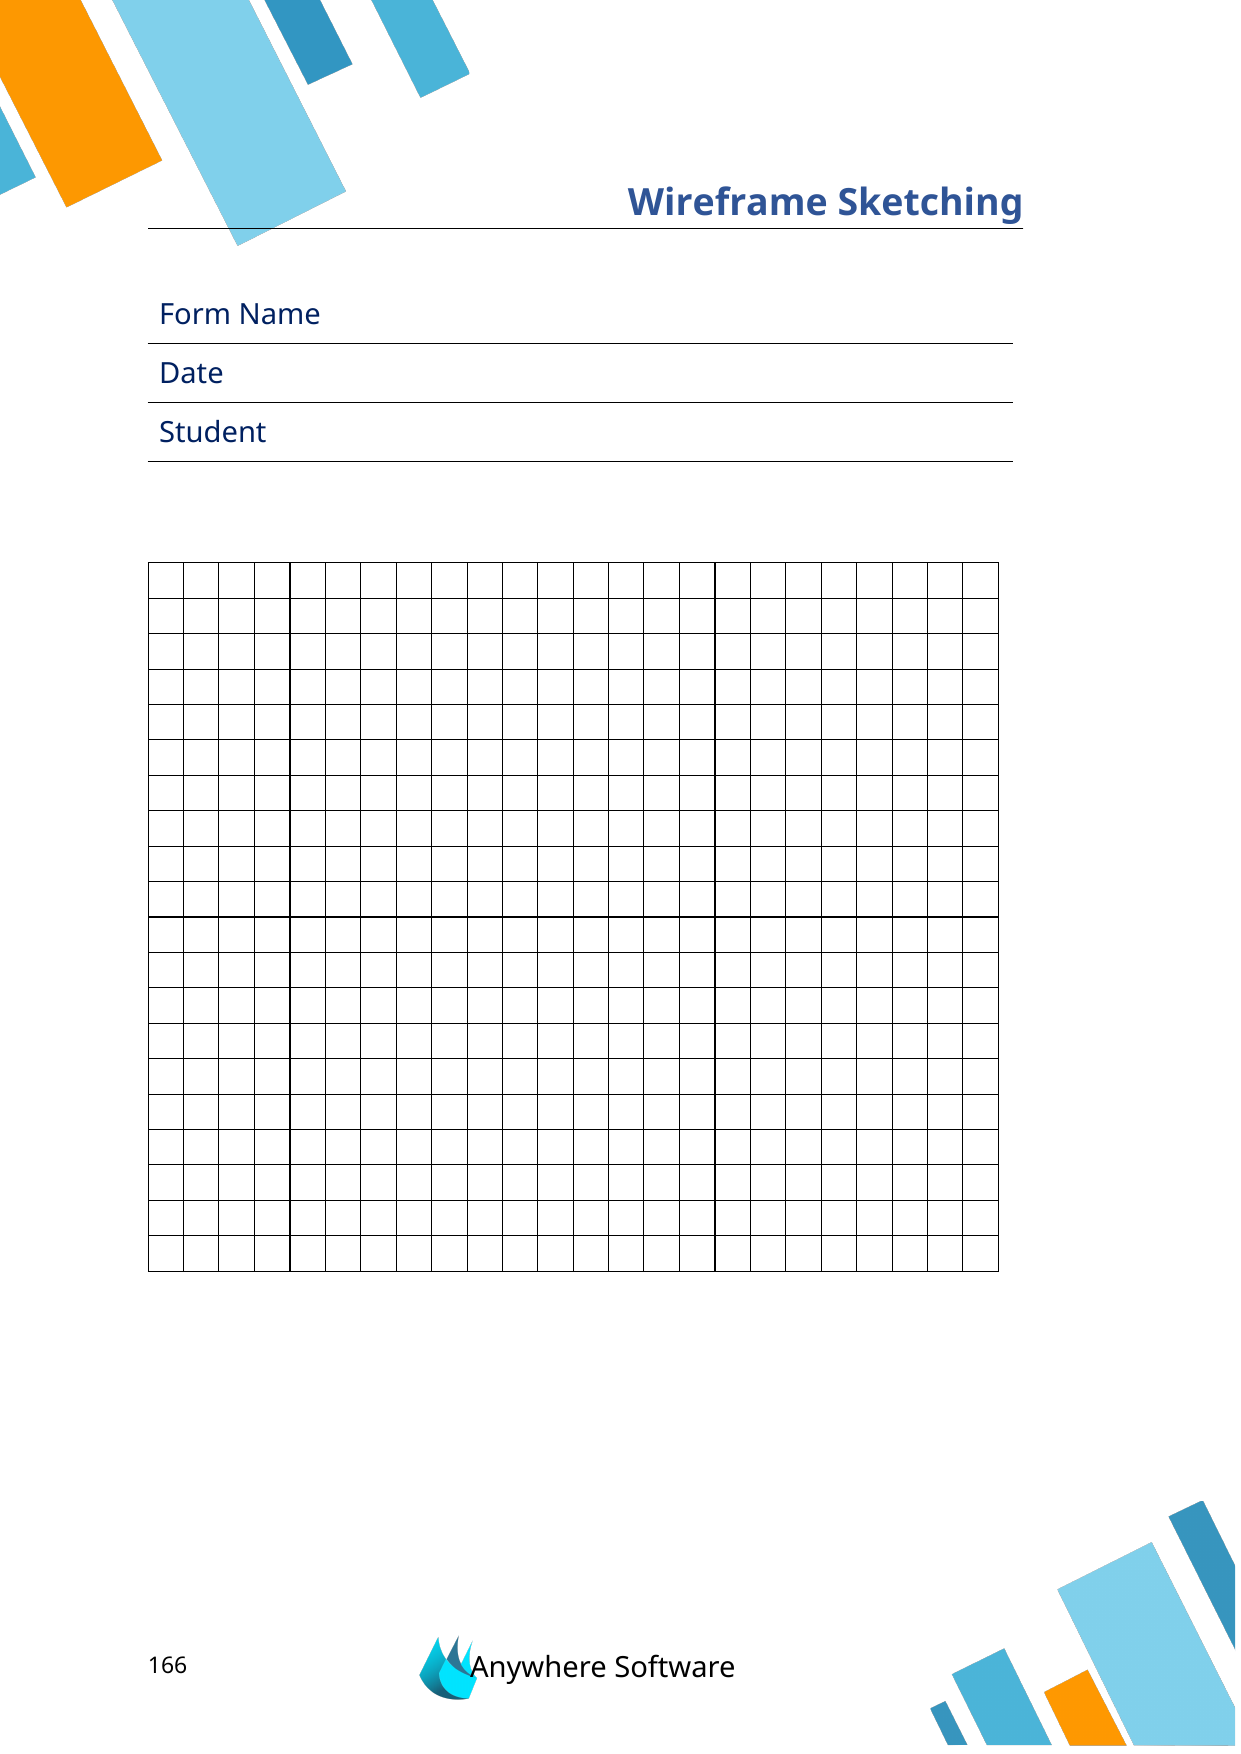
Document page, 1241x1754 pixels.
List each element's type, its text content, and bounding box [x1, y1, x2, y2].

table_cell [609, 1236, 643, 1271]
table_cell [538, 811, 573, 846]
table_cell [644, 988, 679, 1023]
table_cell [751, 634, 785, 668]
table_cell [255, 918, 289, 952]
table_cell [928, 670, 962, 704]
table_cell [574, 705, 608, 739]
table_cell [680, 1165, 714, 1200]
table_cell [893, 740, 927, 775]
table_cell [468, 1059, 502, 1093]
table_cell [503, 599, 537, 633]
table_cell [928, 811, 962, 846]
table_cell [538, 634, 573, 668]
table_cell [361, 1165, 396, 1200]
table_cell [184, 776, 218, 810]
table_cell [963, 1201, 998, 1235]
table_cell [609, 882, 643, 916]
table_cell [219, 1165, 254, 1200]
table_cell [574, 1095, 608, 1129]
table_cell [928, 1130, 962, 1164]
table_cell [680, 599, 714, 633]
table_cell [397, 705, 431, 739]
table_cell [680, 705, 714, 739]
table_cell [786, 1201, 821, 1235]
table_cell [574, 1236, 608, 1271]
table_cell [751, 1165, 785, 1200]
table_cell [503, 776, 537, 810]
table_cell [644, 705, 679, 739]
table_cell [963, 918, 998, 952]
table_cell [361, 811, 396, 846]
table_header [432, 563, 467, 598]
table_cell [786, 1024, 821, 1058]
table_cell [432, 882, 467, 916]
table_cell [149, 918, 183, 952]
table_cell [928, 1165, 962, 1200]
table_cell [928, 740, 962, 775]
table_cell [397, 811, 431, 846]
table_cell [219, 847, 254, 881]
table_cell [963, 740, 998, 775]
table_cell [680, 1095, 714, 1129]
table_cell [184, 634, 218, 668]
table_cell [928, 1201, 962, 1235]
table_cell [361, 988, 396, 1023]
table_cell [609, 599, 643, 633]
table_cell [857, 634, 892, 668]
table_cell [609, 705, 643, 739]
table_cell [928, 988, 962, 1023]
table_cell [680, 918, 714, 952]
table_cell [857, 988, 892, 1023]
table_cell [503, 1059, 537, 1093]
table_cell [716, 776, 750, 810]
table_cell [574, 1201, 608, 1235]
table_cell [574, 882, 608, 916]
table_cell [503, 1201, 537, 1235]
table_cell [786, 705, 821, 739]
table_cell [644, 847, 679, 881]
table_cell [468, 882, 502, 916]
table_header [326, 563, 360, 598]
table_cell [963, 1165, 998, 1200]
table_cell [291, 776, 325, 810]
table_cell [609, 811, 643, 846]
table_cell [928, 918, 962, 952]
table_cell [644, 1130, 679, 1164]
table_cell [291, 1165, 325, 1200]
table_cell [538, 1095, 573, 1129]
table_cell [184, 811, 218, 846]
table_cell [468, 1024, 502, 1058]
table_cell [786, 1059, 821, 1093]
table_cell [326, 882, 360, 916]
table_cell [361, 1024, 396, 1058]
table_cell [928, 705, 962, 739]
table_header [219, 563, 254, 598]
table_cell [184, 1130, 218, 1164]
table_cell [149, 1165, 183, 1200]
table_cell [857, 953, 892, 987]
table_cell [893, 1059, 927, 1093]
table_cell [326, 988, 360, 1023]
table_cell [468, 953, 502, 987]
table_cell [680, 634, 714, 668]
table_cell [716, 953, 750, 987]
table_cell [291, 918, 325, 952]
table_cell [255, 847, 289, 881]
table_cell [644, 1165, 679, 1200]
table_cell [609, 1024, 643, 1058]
subtitle Wireframe Sketching [148, 175, 1023, 228]
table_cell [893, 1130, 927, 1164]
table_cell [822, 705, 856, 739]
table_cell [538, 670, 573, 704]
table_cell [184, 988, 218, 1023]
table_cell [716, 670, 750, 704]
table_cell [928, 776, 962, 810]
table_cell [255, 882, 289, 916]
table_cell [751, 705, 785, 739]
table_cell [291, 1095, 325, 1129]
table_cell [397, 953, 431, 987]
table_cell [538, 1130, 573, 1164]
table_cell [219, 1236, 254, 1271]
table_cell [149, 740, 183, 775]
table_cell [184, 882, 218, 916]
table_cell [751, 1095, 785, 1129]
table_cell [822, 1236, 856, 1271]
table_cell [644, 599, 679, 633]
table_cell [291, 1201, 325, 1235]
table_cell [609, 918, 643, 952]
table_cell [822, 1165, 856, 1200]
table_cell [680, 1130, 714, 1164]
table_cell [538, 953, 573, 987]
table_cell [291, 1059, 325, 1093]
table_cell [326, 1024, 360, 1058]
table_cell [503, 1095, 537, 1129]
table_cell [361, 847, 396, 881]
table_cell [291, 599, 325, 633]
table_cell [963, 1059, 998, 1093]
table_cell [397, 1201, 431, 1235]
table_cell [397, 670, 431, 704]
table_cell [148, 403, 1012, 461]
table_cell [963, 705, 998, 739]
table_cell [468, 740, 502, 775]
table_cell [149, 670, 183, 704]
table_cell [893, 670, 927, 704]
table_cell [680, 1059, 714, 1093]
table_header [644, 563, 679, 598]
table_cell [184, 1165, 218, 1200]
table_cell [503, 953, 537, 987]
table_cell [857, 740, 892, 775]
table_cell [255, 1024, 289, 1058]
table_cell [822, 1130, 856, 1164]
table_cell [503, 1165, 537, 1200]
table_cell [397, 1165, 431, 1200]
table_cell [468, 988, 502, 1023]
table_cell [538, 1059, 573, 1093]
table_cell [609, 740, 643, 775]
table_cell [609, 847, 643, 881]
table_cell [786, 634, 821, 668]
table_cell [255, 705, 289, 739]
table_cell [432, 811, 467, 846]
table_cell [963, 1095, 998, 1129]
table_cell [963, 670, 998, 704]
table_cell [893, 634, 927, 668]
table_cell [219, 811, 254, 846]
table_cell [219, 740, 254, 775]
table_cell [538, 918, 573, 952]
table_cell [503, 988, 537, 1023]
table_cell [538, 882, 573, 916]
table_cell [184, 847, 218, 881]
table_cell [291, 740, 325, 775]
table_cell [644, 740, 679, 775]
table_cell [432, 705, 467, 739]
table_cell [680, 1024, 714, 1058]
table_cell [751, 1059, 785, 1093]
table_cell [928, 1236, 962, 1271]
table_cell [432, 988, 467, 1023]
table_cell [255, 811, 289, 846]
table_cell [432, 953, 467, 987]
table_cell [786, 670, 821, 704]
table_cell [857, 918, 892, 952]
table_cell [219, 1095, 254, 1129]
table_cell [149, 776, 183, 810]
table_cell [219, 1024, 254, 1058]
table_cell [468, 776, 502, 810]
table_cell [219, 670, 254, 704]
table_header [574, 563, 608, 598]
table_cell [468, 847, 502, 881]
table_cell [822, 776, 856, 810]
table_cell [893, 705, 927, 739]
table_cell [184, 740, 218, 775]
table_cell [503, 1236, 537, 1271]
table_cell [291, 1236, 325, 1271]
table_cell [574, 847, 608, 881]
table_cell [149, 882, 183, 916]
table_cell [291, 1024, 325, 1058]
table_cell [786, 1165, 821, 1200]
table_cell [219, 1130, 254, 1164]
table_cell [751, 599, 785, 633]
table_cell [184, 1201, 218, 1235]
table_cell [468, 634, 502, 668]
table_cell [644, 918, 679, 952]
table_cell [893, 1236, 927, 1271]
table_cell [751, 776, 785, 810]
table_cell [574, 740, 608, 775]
picture [0, 0, 470, 246]
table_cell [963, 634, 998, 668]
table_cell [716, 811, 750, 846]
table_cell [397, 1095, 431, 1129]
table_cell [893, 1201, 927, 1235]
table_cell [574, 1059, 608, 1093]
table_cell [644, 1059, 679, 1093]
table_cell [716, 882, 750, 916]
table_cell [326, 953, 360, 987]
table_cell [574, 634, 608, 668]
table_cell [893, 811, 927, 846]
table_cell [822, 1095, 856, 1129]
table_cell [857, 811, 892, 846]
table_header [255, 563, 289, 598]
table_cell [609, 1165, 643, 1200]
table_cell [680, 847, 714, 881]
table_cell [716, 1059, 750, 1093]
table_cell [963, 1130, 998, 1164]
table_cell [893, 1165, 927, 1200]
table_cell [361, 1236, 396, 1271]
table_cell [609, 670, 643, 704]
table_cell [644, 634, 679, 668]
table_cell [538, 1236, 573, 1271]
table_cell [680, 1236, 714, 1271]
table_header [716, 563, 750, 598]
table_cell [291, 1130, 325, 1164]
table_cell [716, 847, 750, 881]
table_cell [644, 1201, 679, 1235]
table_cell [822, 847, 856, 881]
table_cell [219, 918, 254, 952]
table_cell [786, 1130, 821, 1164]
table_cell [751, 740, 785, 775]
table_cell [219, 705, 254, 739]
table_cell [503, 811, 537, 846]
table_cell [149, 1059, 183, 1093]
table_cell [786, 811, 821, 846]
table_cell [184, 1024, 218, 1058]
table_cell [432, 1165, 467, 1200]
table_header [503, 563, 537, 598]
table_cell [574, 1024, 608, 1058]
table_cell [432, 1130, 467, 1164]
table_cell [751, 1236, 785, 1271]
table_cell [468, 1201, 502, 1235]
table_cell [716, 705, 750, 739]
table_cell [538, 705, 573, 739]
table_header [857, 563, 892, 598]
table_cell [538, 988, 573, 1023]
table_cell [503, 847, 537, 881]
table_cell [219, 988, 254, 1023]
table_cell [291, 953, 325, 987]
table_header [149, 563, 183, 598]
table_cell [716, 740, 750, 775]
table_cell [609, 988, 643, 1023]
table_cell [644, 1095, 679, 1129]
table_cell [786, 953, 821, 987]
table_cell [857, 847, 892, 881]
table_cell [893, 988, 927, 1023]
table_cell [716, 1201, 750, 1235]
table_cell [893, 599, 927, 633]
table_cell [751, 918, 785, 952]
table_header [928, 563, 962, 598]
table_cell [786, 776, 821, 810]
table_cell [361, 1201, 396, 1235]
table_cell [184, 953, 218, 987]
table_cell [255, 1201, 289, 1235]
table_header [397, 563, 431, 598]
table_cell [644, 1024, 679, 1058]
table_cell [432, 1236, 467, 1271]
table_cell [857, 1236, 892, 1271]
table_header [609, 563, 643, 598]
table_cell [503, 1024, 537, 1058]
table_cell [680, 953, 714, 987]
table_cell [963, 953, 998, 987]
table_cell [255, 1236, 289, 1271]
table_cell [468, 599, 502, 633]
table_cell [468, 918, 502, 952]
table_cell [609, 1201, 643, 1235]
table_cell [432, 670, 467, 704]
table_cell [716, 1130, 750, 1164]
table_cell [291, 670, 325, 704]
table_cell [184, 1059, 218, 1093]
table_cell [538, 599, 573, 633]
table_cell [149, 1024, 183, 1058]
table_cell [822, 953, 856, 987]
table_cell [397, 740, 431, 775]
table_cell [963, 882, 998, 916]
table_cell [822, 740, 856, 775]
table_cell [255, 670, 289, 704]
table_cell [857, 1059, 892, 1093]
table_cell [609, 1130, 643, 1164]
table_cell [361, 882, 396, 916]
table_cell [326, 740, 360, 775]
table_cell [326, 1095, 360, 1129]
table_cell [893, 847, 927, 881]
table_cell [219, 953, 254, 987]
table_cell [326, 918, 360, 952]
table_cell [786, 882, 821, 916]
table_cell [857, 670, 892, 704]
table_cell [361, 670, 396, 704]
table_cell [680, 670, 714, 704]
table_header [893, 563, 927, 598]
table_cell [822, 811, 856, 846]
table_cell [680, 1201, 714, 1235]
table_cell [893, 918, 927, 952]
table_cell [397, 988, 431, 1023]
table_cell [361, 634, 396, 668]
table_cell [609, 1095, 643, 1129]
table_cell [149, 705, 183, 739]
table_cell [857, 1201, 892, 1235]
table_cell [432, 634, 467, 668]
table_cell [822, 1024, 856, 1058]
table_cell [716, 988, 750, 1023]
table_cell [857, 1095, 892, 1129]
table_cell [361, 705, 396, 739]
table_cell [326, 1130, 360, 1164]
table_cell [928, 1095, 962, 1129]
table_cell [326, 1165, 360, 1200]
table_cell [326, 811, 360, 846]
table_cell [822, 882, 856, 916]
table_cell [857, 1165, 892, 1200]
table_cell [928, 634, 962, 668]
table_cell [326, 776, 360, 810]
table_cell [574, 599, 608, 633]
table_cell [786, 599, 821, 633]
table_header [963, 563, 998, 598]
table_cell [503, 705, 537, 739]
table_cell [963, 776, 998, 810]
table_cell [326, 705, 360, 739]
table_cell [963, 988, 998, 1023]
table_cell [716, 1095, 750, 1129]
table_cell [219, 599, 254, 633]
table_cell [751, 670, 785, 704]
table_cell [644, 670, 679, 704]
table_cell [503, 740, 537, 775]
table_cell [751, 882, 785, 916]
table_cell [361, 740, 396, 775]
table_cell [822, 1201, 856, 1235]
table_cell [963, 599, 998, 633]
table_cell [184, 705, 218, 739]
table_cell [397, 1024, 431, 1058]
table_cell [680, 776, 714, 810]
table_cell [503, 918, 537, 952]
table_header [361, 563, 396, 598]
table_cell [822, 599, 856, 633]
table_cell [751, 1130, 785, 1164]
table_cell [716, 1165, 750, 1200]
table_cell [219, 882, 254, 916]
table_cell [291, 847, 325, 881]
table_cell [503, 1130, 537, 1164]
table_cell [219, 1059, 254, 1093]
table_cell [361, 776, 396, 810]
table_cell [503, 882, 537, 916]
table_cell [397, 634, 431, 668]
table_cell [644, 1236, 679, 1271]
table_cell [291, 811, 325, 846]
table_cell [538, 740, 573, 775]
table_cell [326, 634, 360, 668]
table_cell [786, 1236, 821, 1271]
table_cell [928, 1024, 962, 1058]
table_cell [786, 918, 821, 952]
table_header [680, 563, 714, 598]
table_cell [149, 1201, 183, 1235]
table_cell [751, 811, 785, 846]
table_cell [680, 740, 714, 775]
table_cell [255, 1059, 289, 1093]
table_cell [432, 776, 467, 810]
picture [930, 1501, 1236, 1746]
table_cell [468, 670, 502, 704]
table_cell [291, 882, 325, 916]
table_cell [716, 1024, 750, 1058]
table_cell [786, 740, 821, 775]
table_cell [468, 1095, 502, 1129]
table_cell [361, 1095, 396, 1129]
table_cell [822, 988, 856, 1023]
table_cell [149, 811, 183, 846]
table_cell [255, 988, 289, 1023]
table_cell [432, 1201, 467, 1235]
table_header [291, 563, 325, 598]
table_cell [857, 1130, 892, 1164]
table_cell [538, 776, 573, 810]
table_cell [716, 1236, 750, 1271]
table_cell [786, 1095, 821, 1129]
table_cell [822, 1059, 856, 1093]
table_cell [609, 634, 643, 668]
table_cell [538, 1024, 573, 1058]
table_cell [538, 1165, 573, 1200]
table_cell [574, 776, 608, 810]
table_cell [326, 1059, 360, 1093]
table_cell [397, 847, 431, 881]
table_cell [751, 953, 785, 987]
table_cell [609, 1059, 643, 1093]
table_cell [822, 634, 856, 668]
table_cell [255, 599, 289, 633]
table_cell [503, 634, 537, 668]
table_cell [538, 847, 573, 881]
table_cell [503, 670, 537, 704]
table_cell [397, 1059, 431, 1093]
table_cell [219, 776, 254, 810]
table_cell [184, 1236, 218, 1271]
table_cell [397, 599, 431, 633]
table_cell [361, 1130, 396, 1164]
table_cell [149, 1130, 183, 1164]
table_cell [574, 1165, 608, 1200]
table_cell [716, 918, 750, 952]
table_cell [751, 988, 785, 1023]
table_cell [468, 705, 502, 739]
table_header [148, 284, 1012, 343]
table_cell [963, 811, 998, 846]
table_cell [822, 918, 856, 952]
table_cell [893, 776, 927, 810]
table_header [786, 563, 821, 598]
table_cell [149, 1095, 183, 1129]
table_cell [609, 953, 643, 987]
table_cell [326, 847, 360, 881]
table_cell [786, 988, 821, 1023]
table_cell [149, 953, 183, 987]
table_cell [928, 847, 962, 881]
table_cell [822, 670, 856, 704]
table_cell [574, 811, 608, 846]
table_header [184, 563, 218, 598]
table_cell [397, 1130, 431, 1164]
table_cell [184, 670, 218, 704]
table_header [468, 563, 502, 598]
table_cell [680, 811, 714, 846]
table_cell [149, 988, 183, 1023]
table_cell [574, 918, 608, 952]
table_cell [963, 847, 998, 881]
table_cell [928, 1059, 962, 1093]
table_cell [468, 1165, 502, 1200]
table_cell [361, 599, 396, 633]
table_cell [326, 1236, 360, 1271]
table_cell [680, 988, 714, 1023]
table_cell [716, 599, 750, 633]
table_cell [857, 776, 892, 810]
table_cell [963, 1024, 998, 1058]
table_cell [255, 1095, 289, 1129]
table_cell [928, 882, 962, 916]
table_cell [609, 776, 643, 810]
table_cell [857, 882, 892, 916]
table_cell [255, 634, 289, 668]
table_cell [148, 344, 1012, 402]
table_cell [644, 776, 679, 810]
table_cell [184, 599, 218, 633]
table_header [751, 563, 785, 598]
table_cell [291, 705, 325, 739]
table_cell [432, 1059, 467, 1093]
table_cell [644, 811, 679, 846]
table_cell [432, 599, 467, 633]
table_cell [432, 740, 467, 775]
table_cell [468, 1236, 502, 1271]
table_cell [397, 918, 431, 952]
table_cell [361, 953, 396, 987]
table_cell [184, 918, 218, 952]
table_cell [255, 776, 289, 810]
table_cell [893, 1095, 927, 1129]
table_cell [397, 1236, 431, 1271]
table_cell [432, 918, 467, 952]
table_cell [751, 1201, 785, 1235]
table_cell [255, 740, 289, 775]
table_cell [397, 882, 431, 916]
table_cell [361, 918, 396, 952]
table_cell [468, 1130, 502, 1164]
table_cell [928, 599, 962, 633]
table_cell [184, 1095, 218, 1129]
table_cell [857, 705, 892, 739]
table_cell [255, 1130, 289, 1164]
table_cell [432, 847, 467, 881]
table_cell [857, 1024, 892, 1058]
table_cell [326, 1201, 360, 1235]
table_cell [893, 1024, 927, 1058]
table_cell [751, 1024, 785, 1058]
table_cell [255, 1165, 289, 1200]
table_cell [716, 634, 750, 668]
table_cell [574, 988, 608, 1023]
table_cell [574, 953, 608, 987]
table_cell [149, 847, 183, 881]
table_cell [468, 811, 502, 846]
picture [419, 1635, 478, 1700]
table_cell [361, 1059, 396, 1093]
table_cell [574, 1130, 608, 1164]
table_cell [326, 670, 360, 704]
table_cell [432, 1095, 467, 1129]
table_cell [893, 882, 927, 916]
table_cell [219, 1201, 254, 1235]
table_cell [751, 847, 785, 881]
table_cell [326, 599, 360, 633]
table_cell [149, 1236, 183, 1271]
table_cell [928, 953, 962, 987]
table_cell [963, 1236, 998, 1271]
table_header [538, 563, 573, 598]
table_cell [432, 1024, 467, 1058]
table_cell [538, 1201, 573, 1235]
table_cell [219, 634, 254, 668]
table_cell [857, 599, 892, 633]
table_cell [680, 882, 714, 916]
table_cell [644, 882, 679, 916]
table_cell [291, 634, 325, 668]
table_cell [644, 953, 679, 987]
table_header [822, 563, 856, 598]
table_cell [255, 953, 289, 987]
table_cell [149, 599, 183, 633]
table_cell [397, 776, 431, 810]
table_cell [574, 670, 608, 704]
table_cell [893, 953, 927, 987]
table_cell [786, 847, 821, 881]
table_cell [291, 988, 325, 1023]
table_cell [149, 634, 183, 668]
